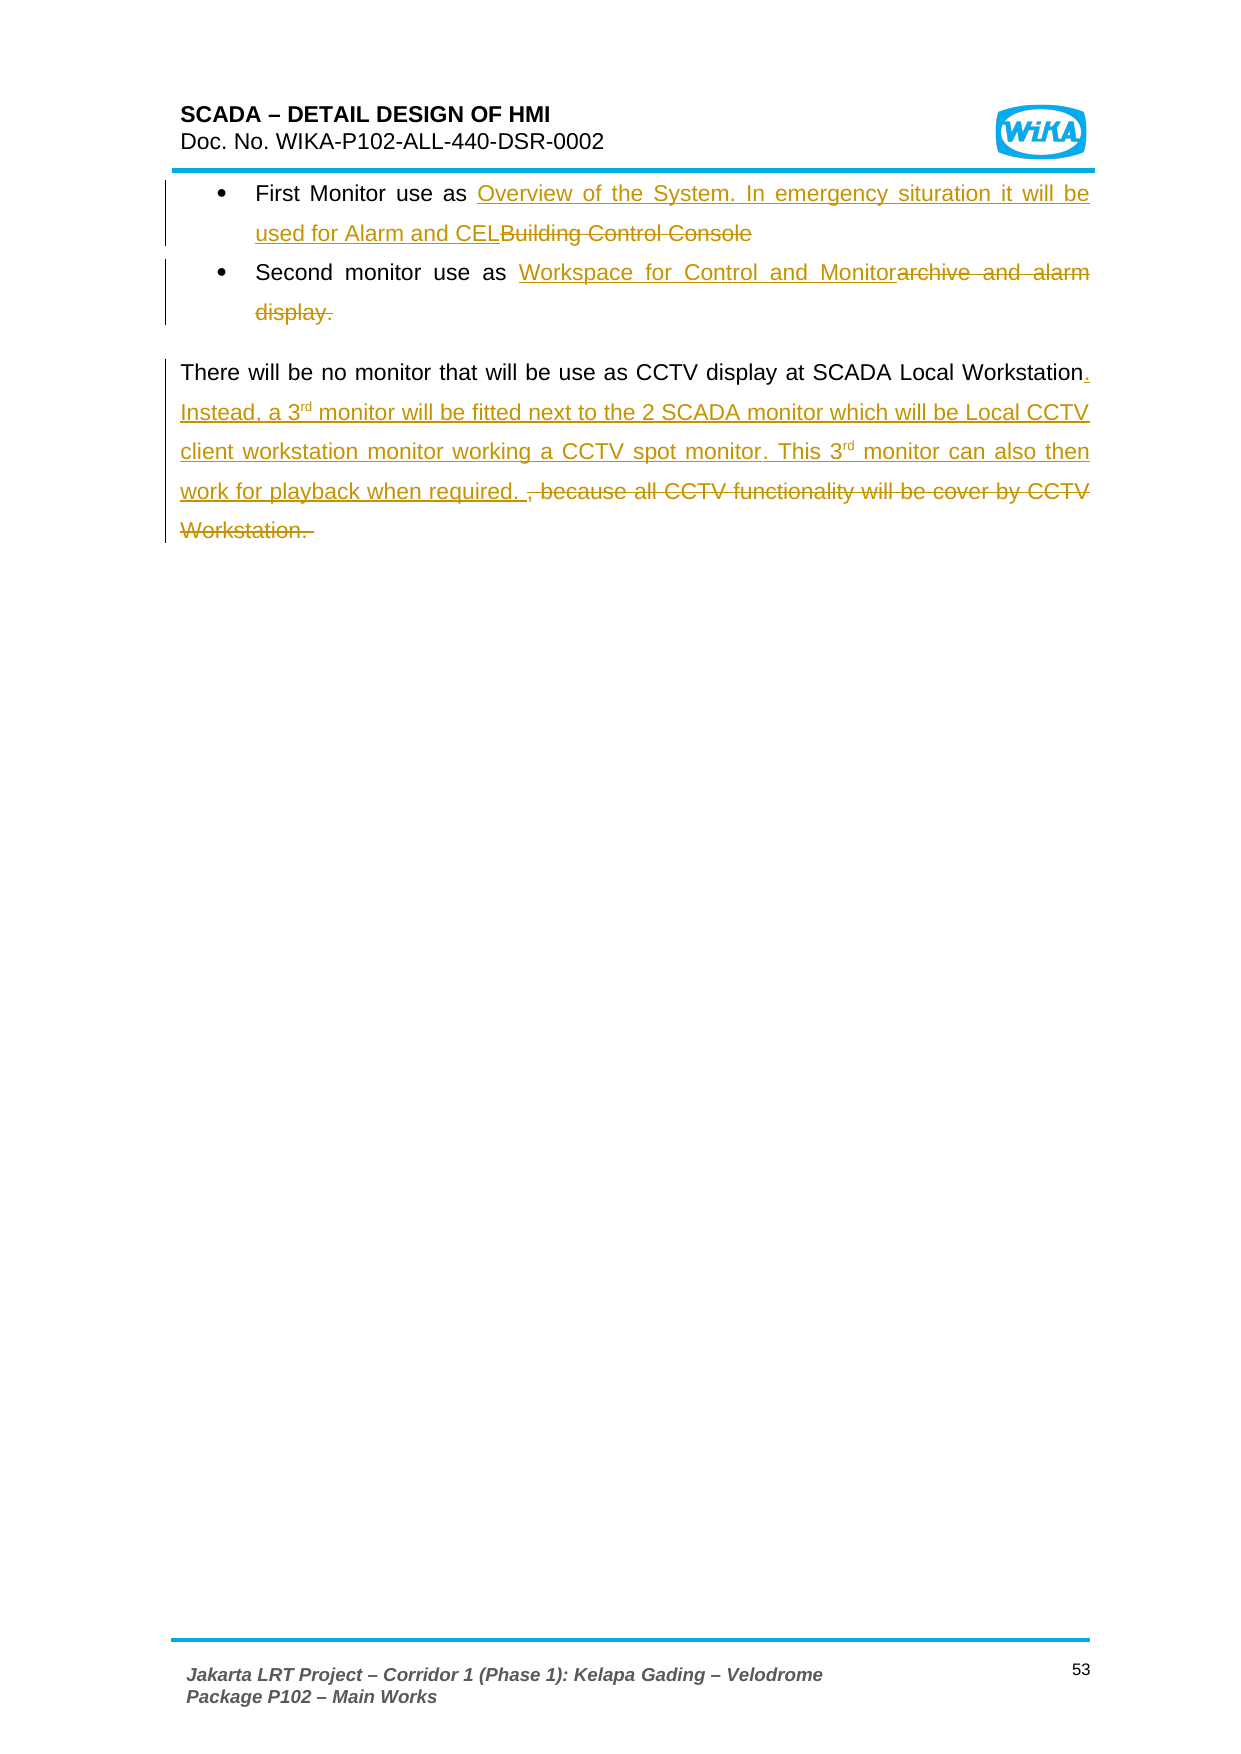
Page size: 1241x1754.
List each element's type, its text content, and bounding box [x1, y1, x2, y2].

text There will be no monitor that will be use as CCTV display at SCADA Local Workstation [180, 423, 1090, 461]
list First Monitor use as [218, 180, 1090, 246]
text There will be no monitor that will be use as CCTV display at SCADA Local Workstation [180, 462, 1090, 543]
picture [992, 101, 1090, 164]
text There will be no monitor that will be use as CCTV display at SCADA Local Workstation [180, 359, 1090, 421]
list Second monitor use as [218, 259, 1090, 325]
